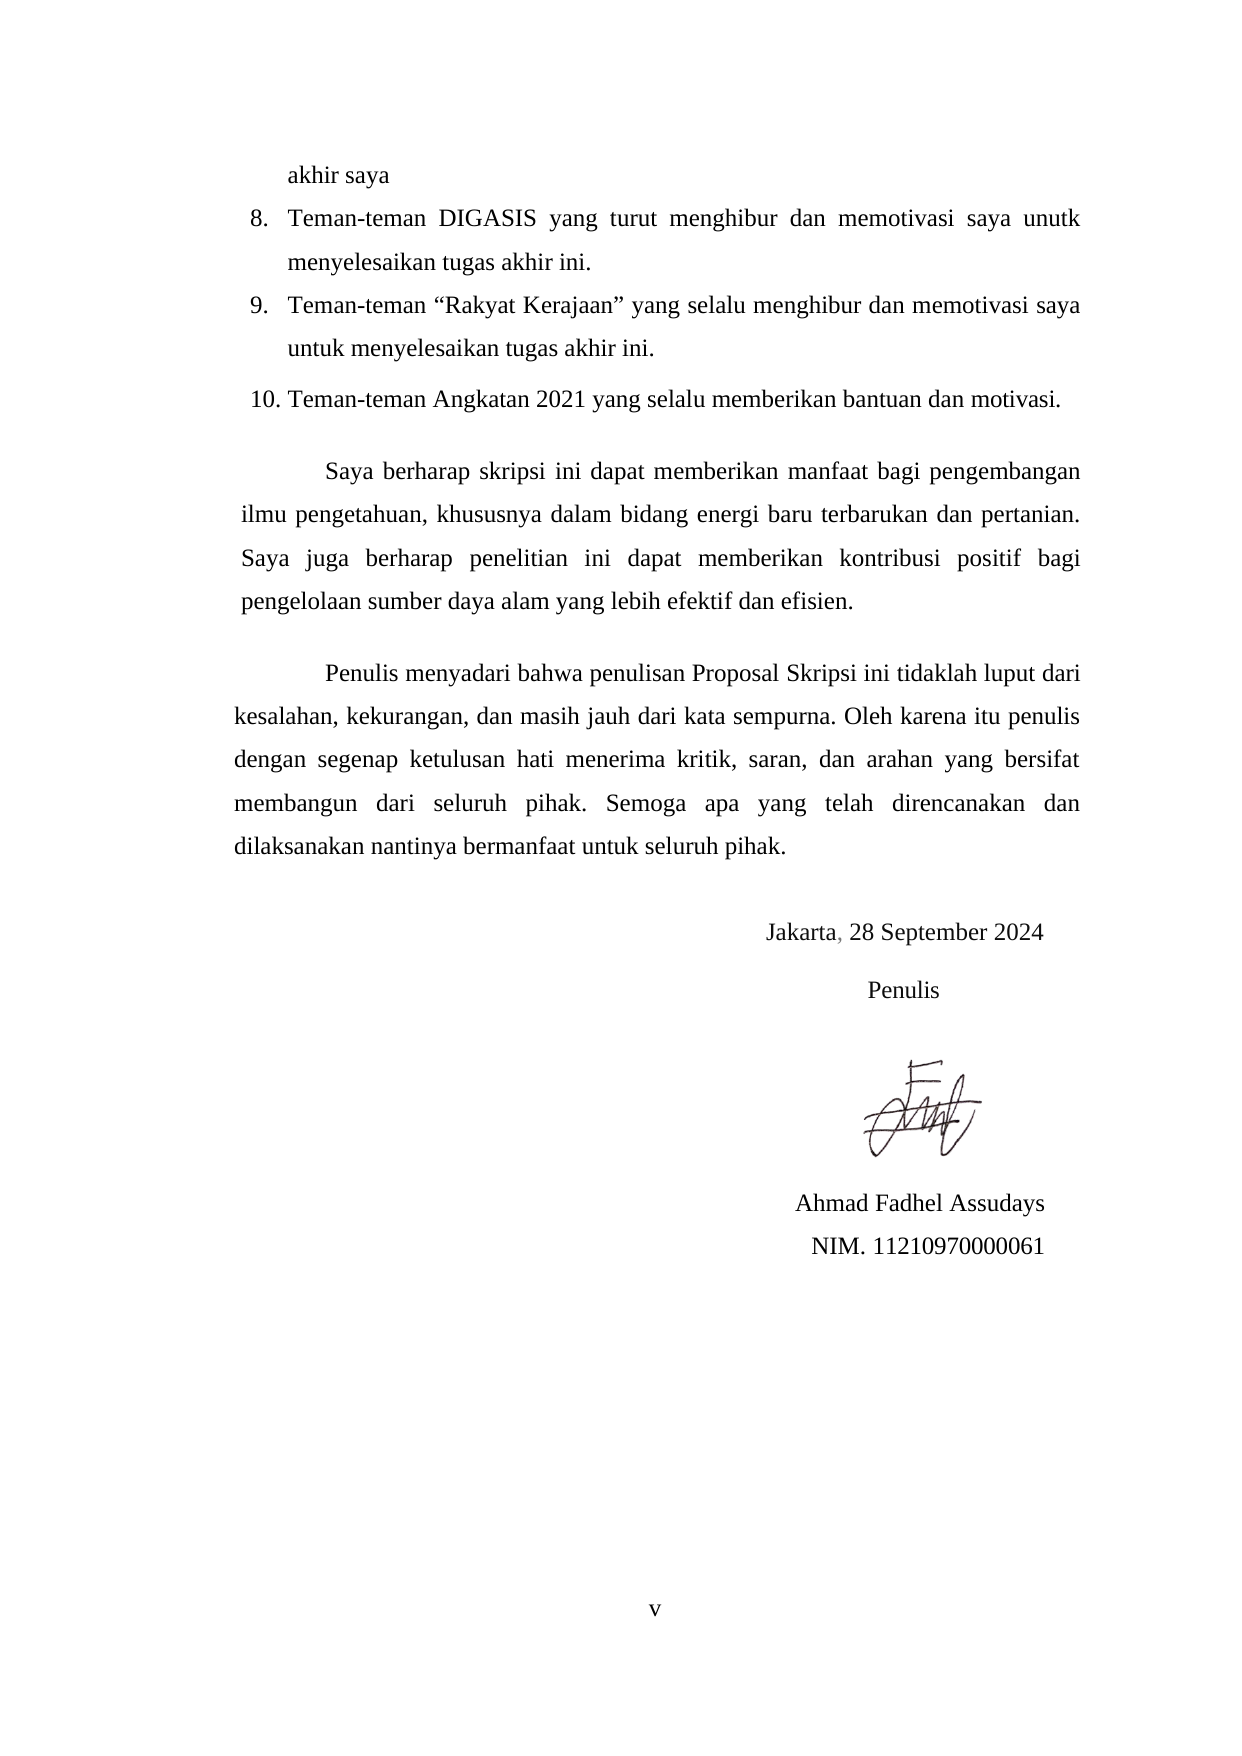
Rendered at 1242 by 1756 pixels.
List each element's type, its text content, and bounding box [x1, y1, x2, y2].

text Ahmad Fadhel Assudays NIM. 11210970000061 [794, 1188, 1045, 1260]
picture [839, 1032, 1017, 1189]
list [250, 160, 1081, 189]
list Teman-teman Angkatan 2021 yang selalu memberikan bantuan dan motivasi. [250, 384, 1081, 413]
text Jakarta, 28 September 2024 Penulis [766, 917, 1094, 1003]
text Penulis menyadari bahwa penulisan Proposal Skripsi ini tidaklah luput dari kesalahan, kekurangan, dan masih jauh dari kata sempurna. Oleh karena itu penulis dengan segenap ketulusan hati menerima kritik, saran, dan arahan yang bersifat membangun dari seluruh pihak. Semoga apa yang telah direncanakan dan dilaksanakan nantinya bermanfaat untuk seluruh pihak. [234, 658, 1081, 859]
text Saya berharap skripsi ini dapat memberikan manfaat bagi pengembangan ilmu pengetahuan, khususnya dalam bidang energi baru terbarukan dan pertanian. Saya juga berharap penelitian ini dapat memberikan kontribusi positif bagi pengelolaan sumber daya alam yang lebih efektif dan efisien. [241, 456, 1081, 614]
list Teman-teman “Rakyat Kerajaan” yang selalu menghibur dan memotivasi saya untuk menyelesaikan tugas akhir ini. [250, 290, 1081, 362]
list Teman-teman DIGASIS yang turut menghibur dan memotivasi saya unutk menyelesaikan tugas akhir ini. [250, 203, 1081, 275]
